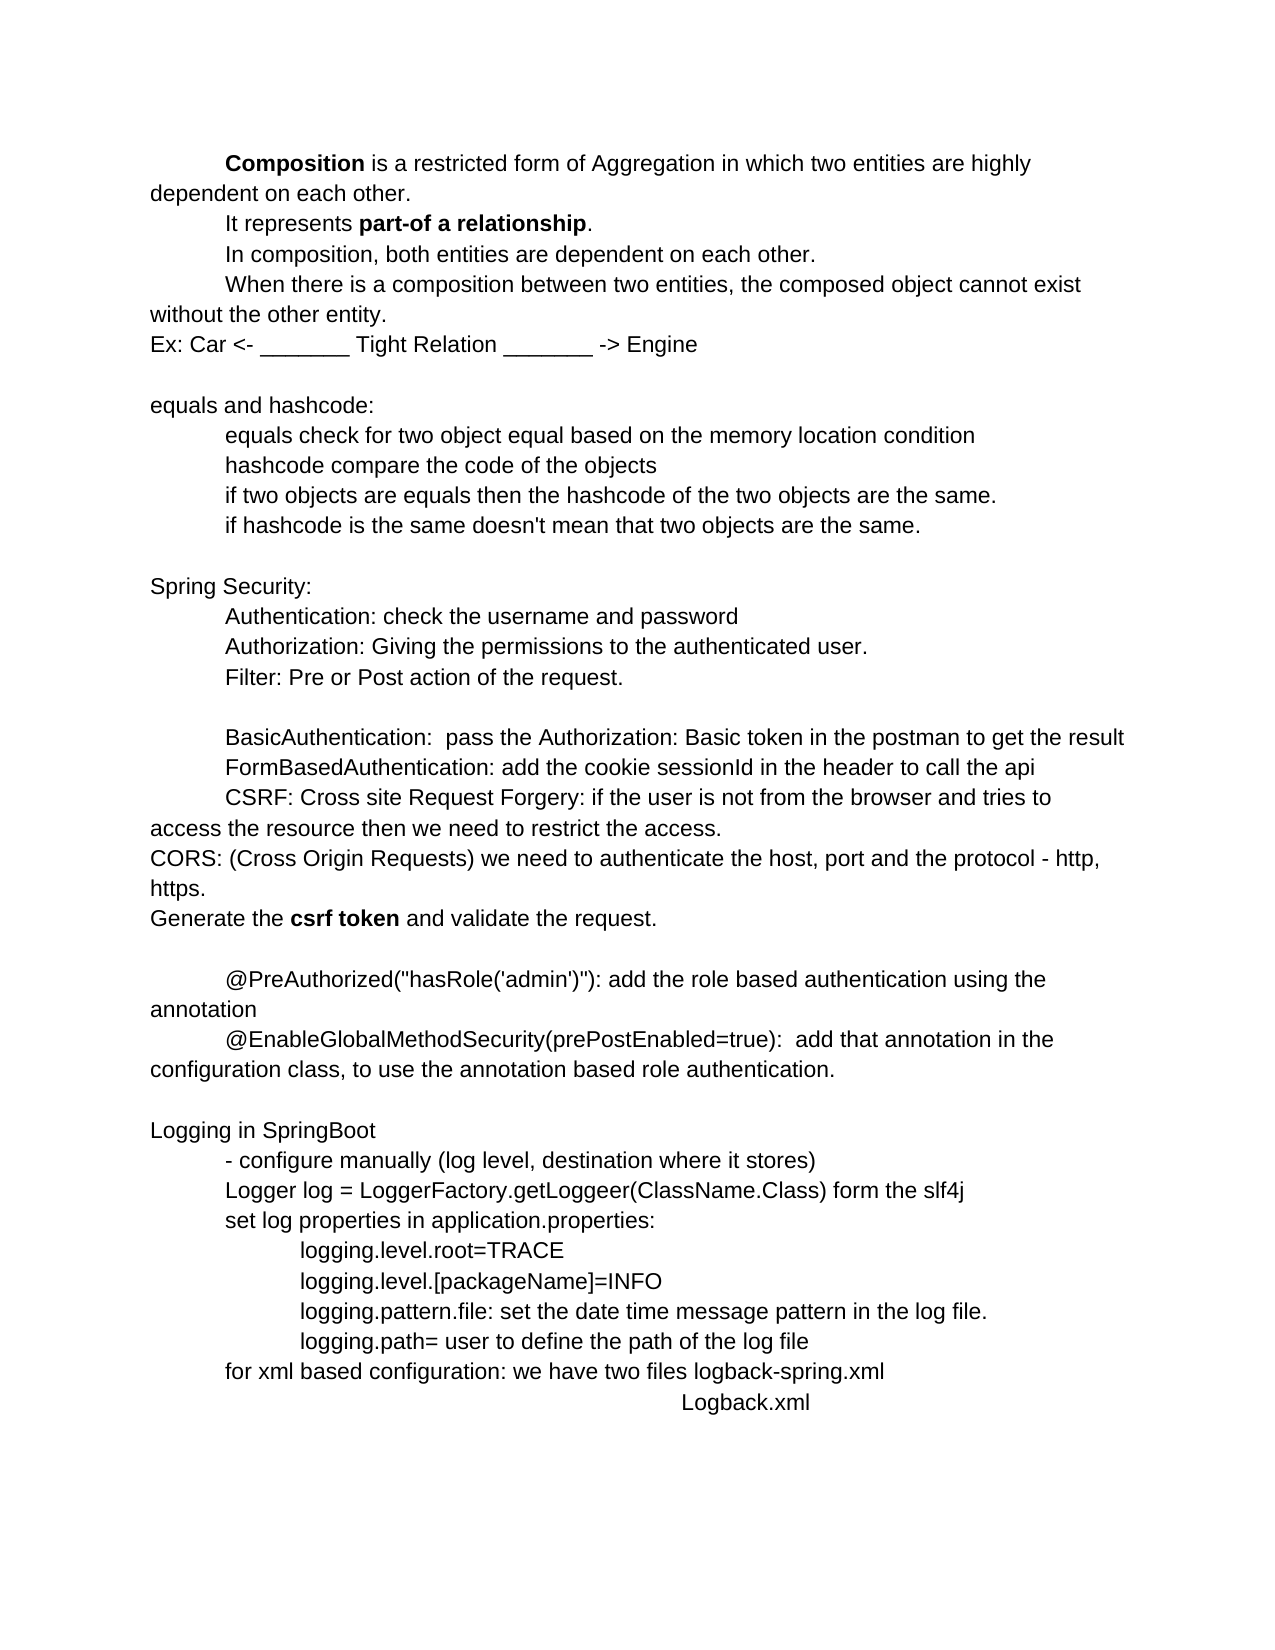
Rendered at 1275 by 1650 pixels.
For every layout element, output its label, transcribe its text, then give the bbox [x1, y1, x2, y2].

text logging.pattern.file: set the date time message pattern in the log file. [150, 1298, 1125, 1324]
text logging.path= user to define the path of the log file [150, 1328, 1125, 1354]
text When there is a composition between two entities, the composed object cannot exist without the other entity. [150, 271, 1125, 327]
text CSRF: Cross site Request Forgery: if the user is not from the browser and tries to access the resource then we need to restrict the access. [150, 784, 1125, 841]
text Logger log = LoggerFactory.getLoggeer(ClassName.Class) form the slf4j [150, 1177, 1125, 1203]
text equals check for two object equal based on the memory location condition [150, 422, 1125, 448]
text @PreAuthorized("hasRole('admin')"): add the role based authentication using the annotation [150, 966, 1125, 1022]
text Authentication: check the username and password [150, 603, 1125, 629]
text Composition is a restricted form of Aggregation in which two entities are highly dependent on each other. [150, 150, 1125, 207]
text FormBasedAuthentication: add the cookie sessionId in the header to call the api [150, 754, 1125, 781]
text In composition, both entities are dependent on each other. [150, 241, 1125, 267]
text for xml based configuration: we have two files logback-spring.xml [150, 1358, 1125, 1385]
text It represents part-of a relationship. [150, 210, 1125, 237]
text if hashcode is the same doesn't mean that two objects are the same. [150, 512, 1125, 539]
text set log properties in application.properties: [150, 1207, 1125, 1234]
text Authorization: Giving the permissions to the authenticated user. [150, 633, 1125, 660]
text CORS: (Cross Origin Requests) we need to authenticate the host, port and the protocol - http, https. [150, 845, 1125, 901]
text Logging in SpringBoot [150, 1117, 1125, 1143]
text hashcode compare the code of the objects [150, 452, 1125, 478]
text Filter: Pre or Post action of the request. [150, 663, 1125, 690]
text if two objects are equals then the hashcode of the two objects are the same. [150, 482, 1125, 509]
text Ex: Car <- _______ Tight Relation _______ -> Engine [150, 331, 1125, 358]
text logging.level.root=TRACE [150, 1237, 1125, 1264]
text BasicAuthentication: pass the Authorization: Basic token in the postman to get the result [150, 724, 1125, 750]
text - configure manually (log level, destination where it stores) [150, 1147, 1125, 1173]
text Generate the csrf token and validate the request. [150, 905, 1125, 932]
text Spring Security: [150, 573, 1125, 599]
text @EnableGlobalMethodSecurity(prePostEnabled=true): add that annotation in the configuration class, to use the annotation based role authentication. [150, 1026, 1125, 1083]
text Logback.xml [150, 1388, 1125, 1415]
text logging.level.[packageName]=INFO [150, 1268, 1125, 1294]
text equals and hashcode: [150, 392, 1125, 418]
